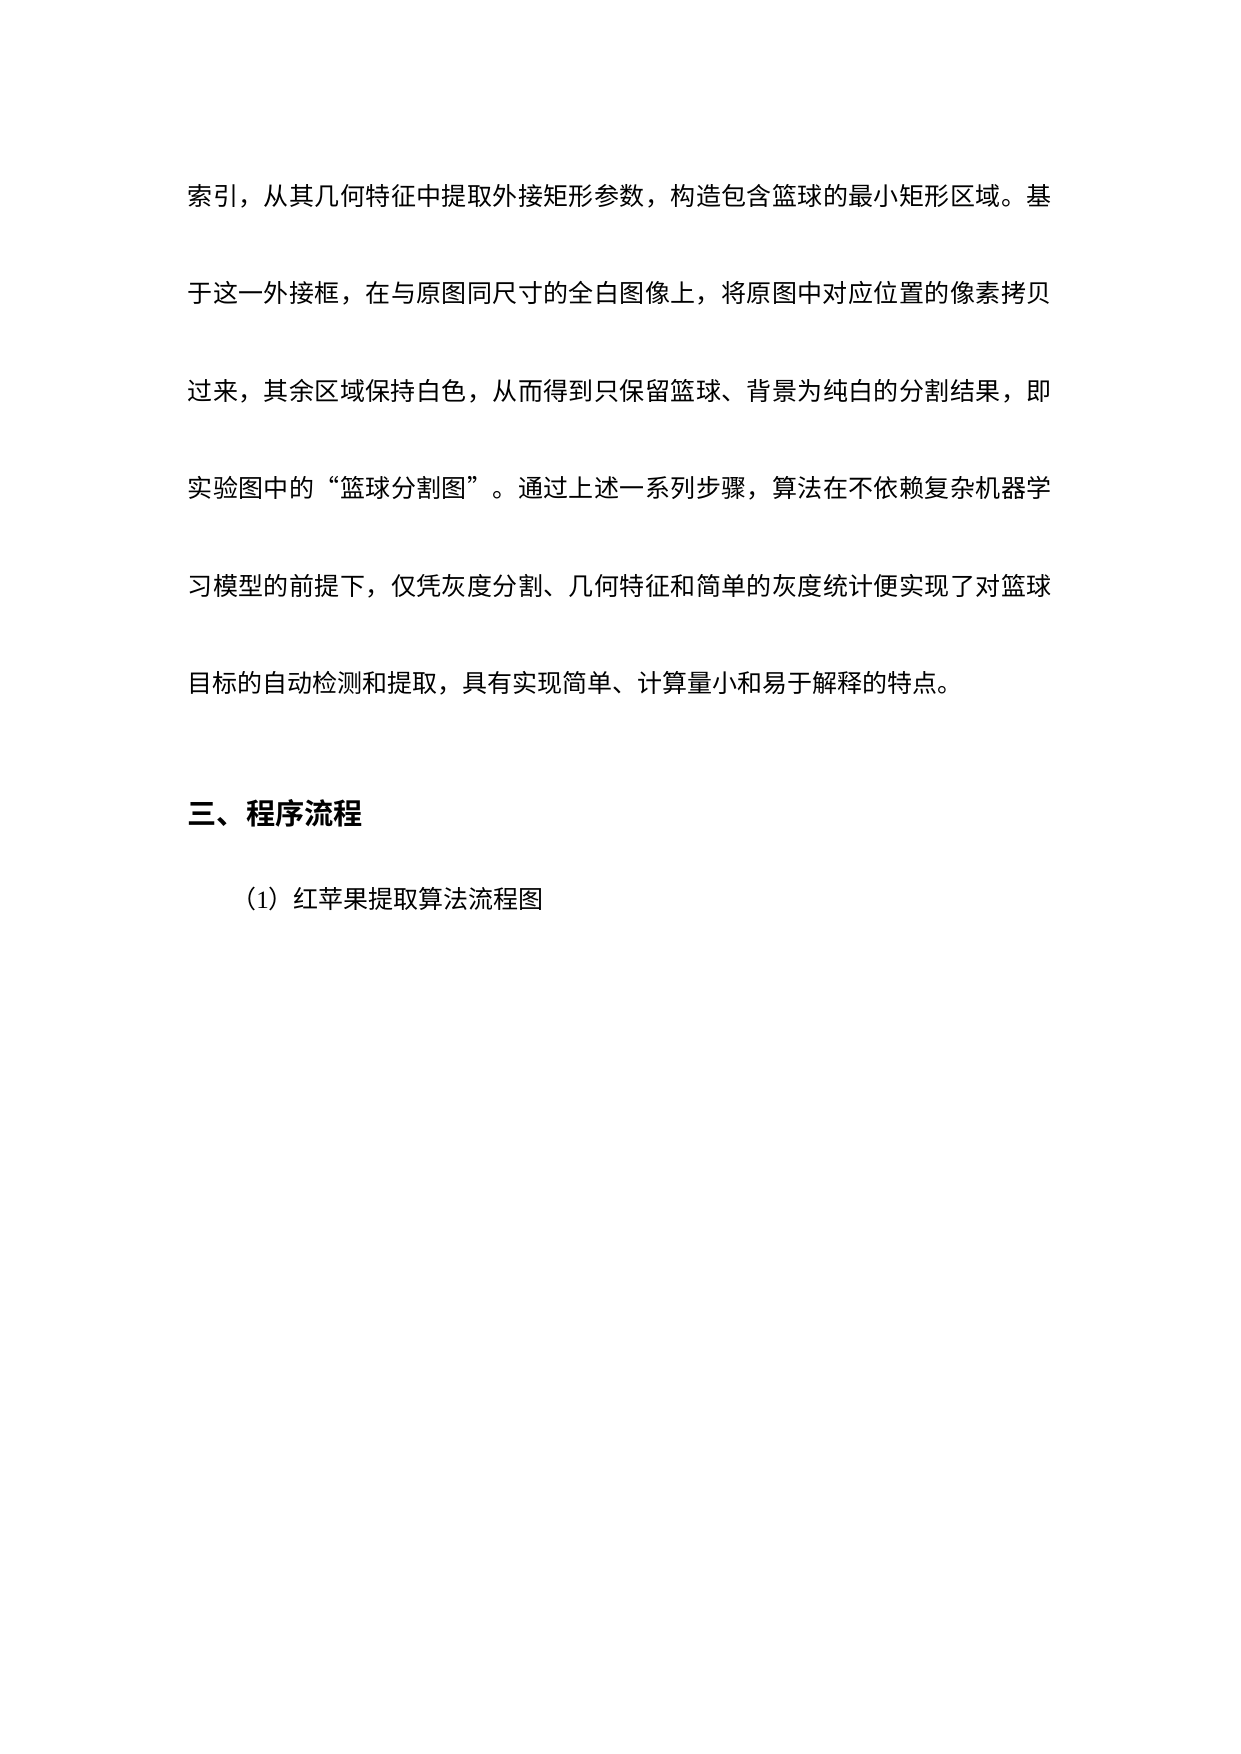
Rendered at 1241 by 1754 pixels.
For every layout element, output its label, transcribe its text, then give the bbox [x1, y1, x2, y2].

list 三、程序流程 [187, 779, 1053, 844]
list （1）红苹果提取算法流程图 [187, 866, 1053, 931]
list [187, 162, 1053, 714]
